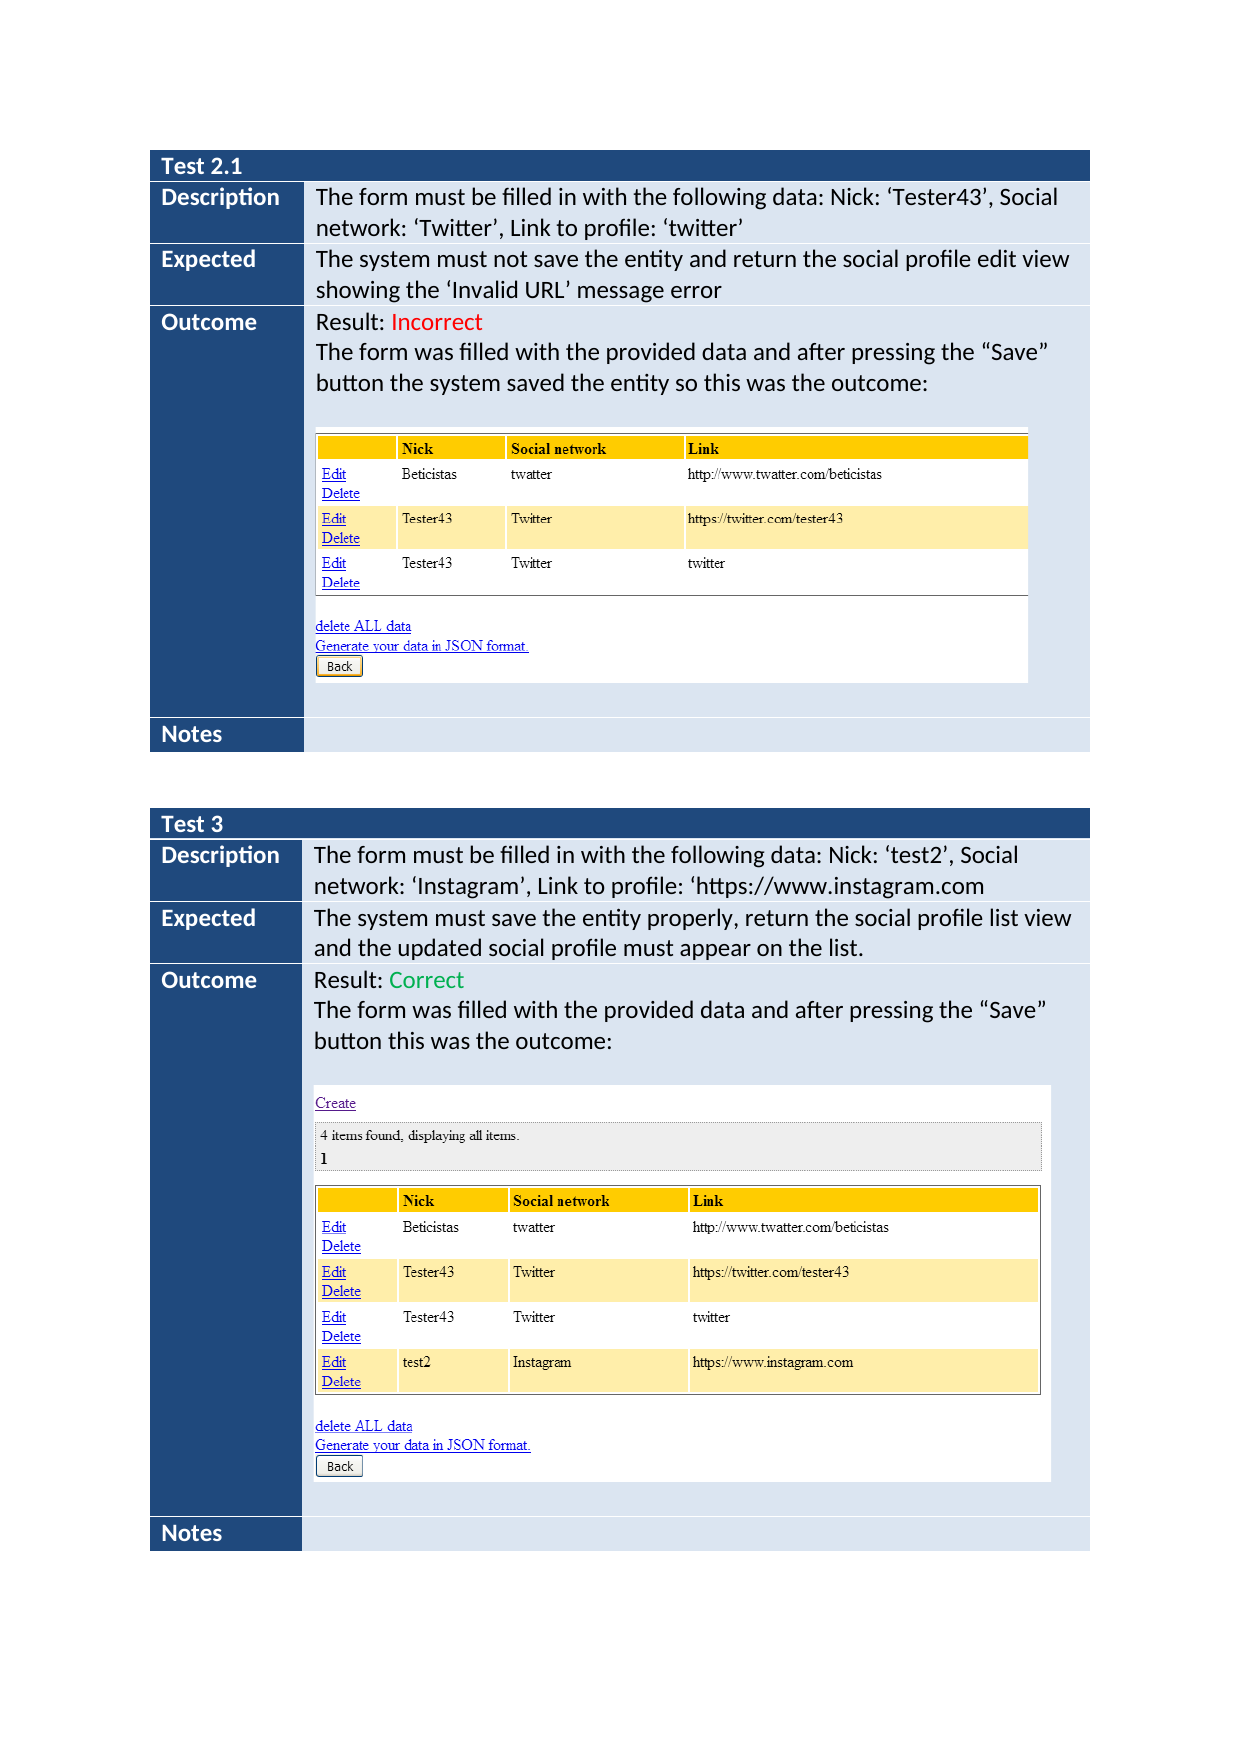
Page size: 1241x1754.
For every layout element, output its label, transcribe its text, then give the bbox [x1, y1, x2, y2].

table_cell Notes [150, 718, 304, 752]
table_header Test 3 [150, 808, 1090, 838]
table_cell The system must not save the entity and return the social profile edit view showing the ‘Invalid URL’ message error [304, 244, 1090, 305]
table_cell Outcome [150, 306, 304, 717]
table_cell The form must be filled in with the following data: Nick: ‘Tester43’, Social network: ‘Twitter’, Link to profile: ‘twitter’ [304, 182, 1090, 243]
table_cell Description [150, 840, 302, 901]
table_cell Description [150, 182, 304, 243]
table_header Test 2.1 [150, 150, 1090, 181]
table_cell Expected [150, 244, 304, 305]
table_cell The system must save the entity properly, return the social profile list view and the updated social profile must appear on the list. [303, 902, 1090, 963]
table_cell Result: Correct The form was filled with the provided data and after pressing the “Save” button this was the outcome: [303, 964, 1090, 1516]
table_cell Notes [150, 1517, 302, 1551]
table_cell Result: Incorrect The form was filled with the provided data and after pressing the “Save” button the system saved the entity so this was the outcome: [304, 306, 1090, 717]
picture [315, 427, 1029, 683]
table_cell The form must be filled in with the following data: Nick: ‘test2’, Social network: ‘Instagram’, Link to profile: ‘https://www.instagram.com [303, 840, 1090, 901]
table_cell [303, 1517, 1090, 1551]
picture [313, 1085, 1052, 1482]
table_cell [304, 718, 1090, 752]
table_cell Outcome [150, 964, 302, 1516]
table_cell Expected [150, 902, 302, 963]
